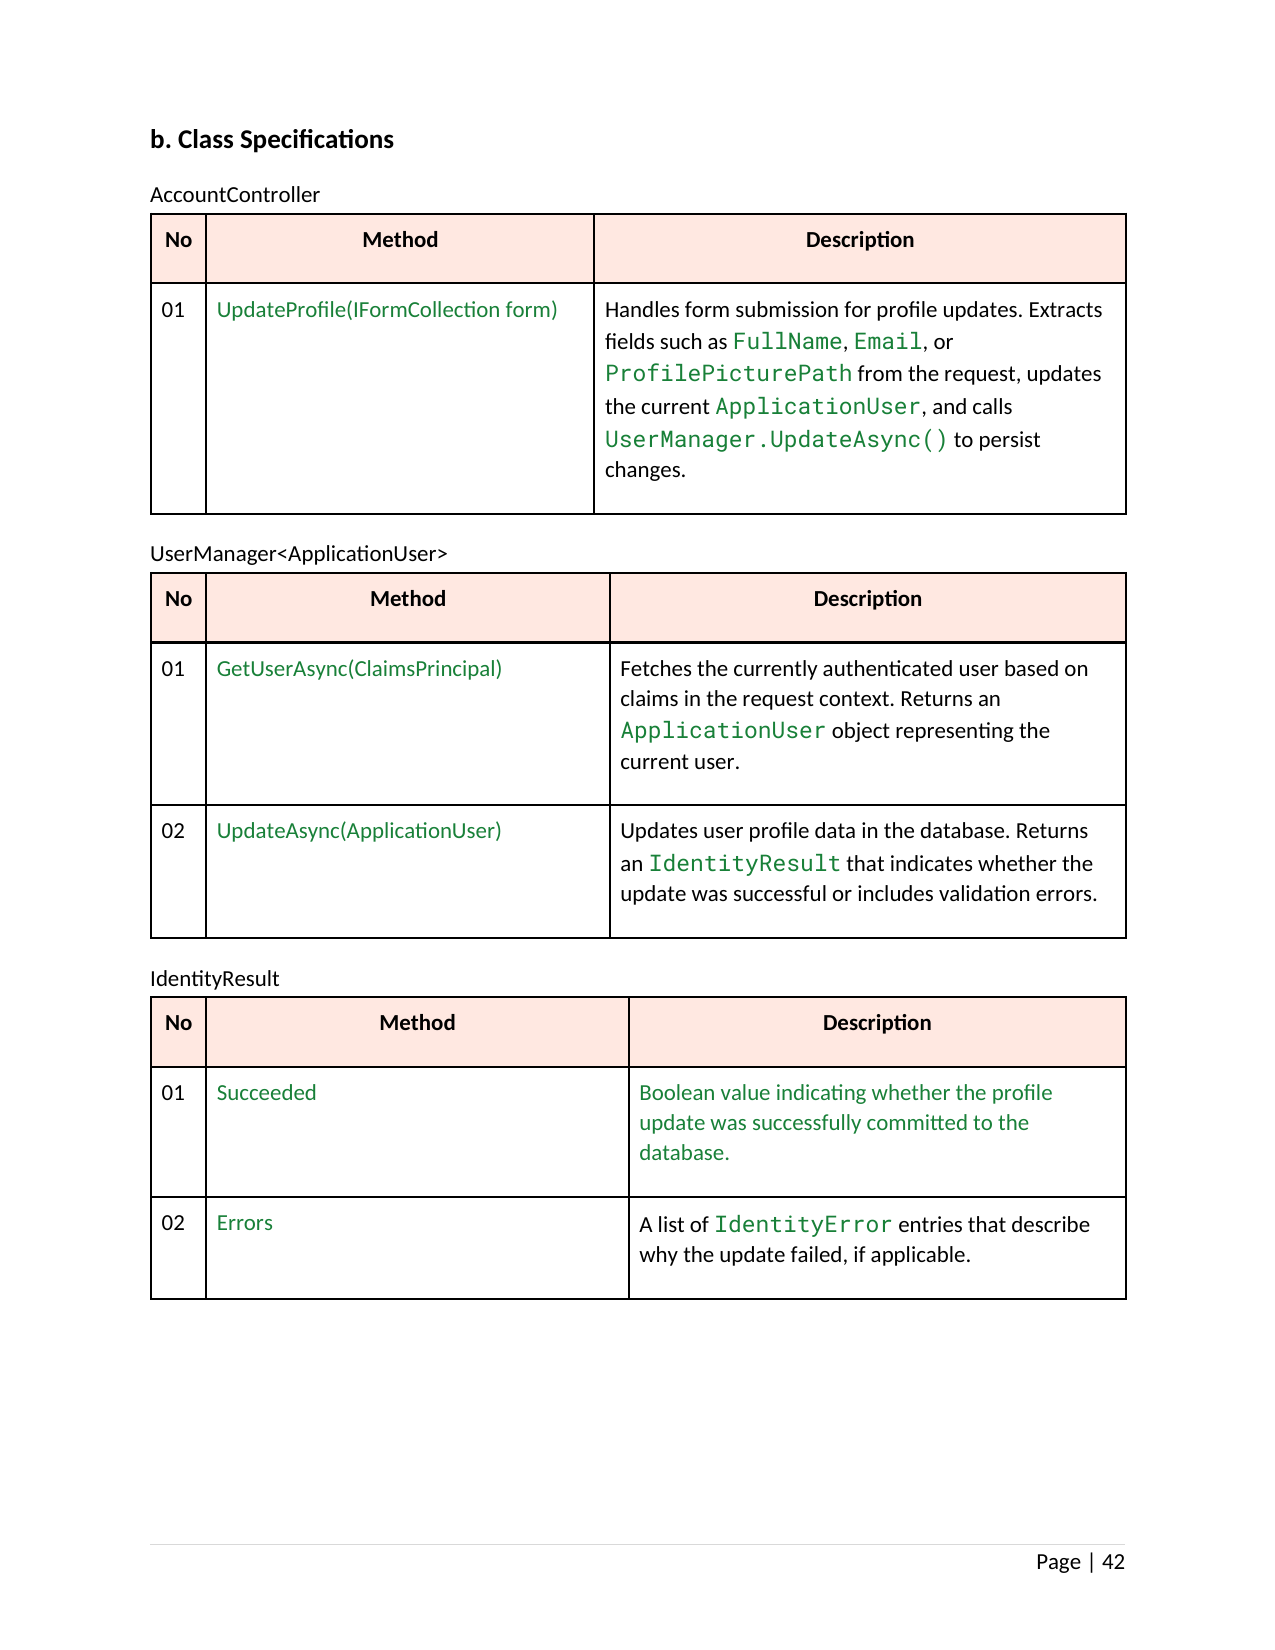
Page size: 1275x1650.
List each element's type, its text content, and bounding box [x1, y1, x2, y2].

table_header No [152, 574, 205, 641]
table_cell GetUserAsync(ClaimsPrincipal) [207, 644, 609, 804]
table_cell A list of IdentityError entries that describe why the update failed, if applicable. [630, 1198, 1125, 1298]
subtitle b. Class Specifications [150, 122, 1125, 155]
table_cell 02 [152, 806, 205, 937]
table_header Method [207, 998, 628, 1066]
table_cell Handles form submission for profile updates. Extracts fields such as FullName, Email, or ProfilePicturePath from the request, updates the current ApplicationUser, and calls UserManager.UpdateAsync() to persist changes. [595, 284, 1125, 512]
table_cell Boolean value indicating whether the profile update was successfully committed to the database. [630, 1068, 1125, 1196]
table_header Description [595, 215, 1125, 282]
table_header No [152, 998, 205, 1066]
text IdentityResult [150, 964, 1125, 992]
text AccountController [150, 180, 1125, 208]
table_cell 01 [152, 1068, 205, 1196]
table_header Method [207, 574, 609, 641]
table_header Description [611, 574, 1125, 641]
table_cell Errors [207, 1198, 628, 1298]
table_cell Updates user profile data in the database. Returns an IdentityResult that indicates whether the update was successful or includes validation errors. [611, 806, 1125, 937]
table_header Description [630, 998, 1125, 1066]
table_cell Fetches the currently authenticated user based on claims in the request context. Returns an ApplicationUser object representing the current user. [611, 644, 1125, 804]
text UserManager<ApplicationUser> [150, 539, 1125, 568]
table_cell 02 [152, 1198, 205, 1298]
table_cell Succeeded [207, 1068, 628, 1196]
table_header No [152, 215, 205, 282]
table_cell UpdateAsync(ApplicationUser) [207, 806, 609, 937]
table_cell 01 [152, 284, 205, 512]
table_cell 01 [152, 644, 205, 804]
table_header Method [207, 215, 593, 282]
table_cell UpdateProfile(IFormCollection form) [207, 284, 593, 512]
